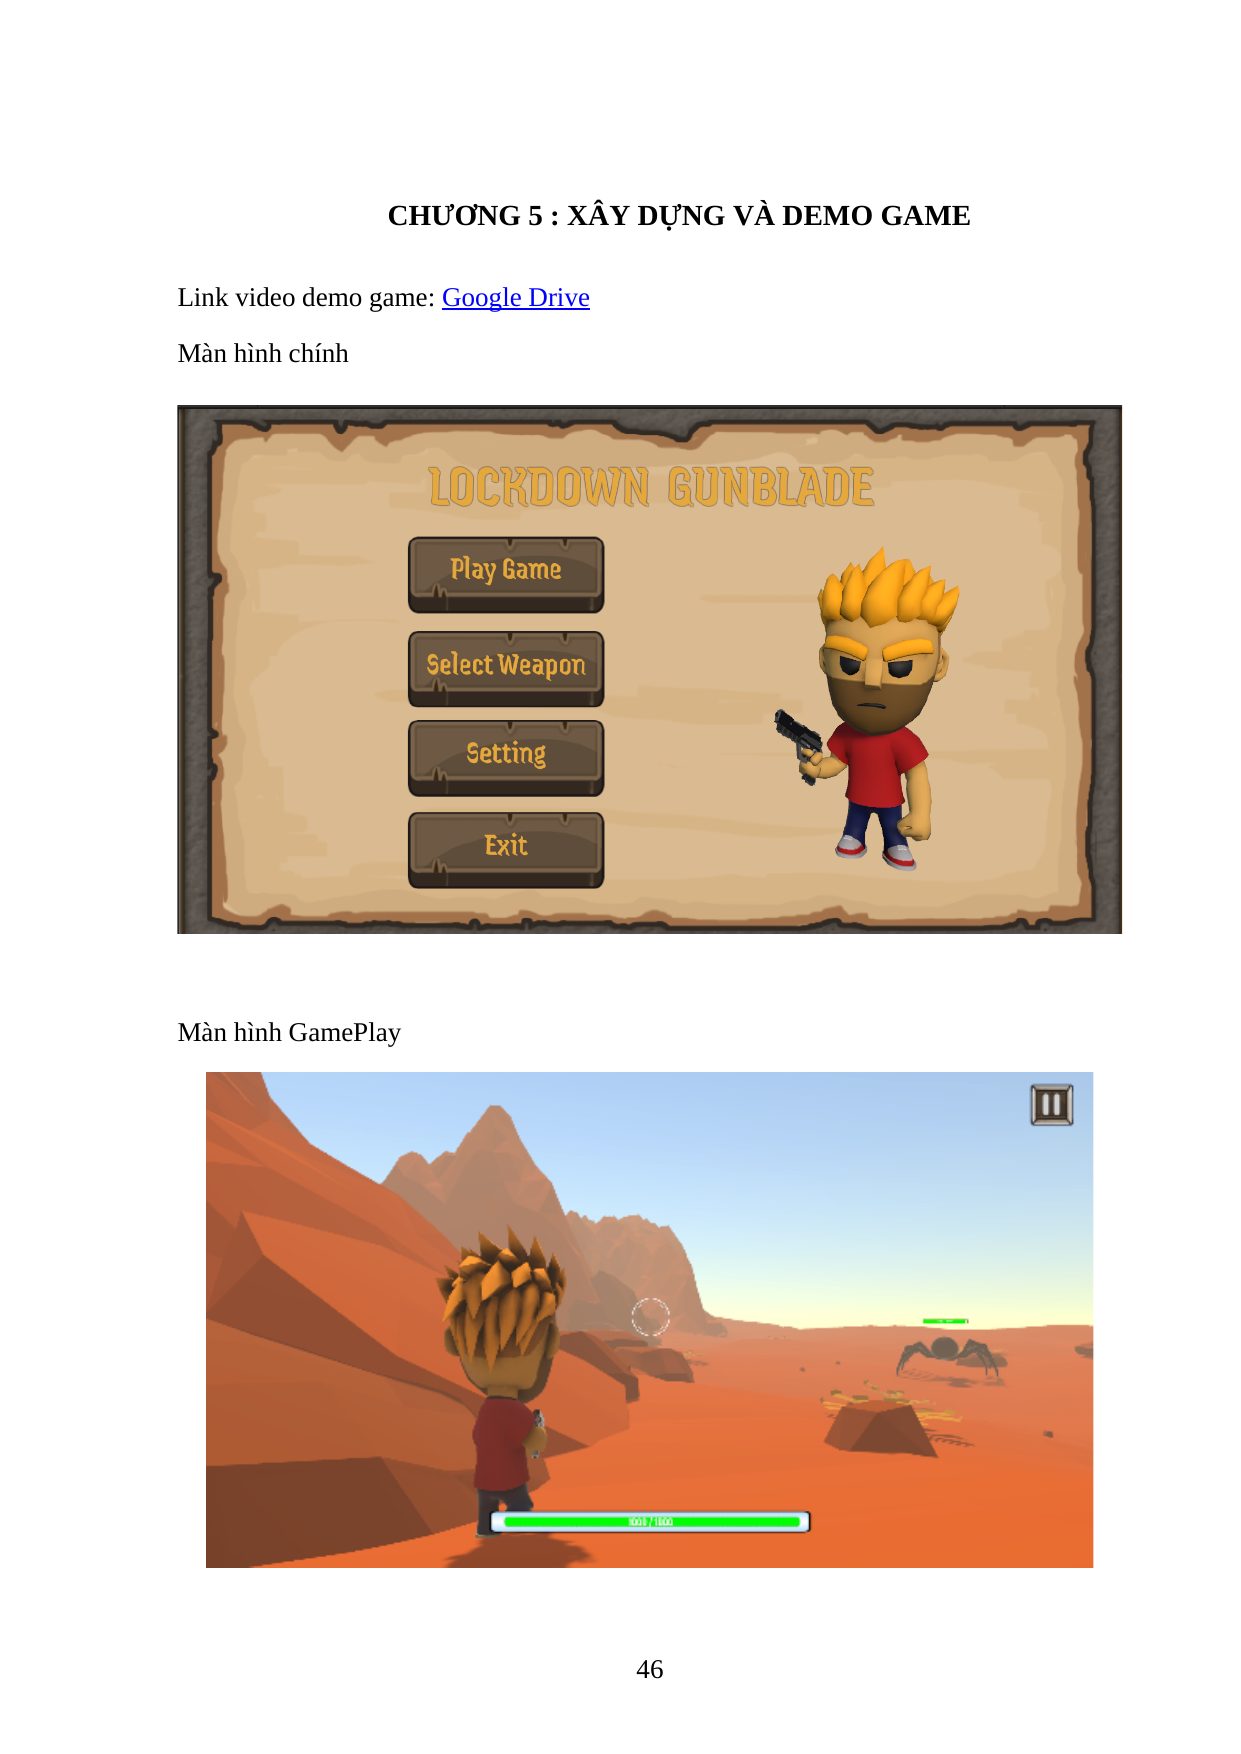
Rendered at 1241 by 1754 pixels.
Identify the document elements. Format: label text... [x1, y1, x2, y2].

picture [206, 1072, 1094, 1568]
subtitle : XÂY DỰNG VÀ DEMO GAME [236, 198, 1122, 231]
subtitle Link video demo game: Google Drive [177, 281, 1122, 312]
picture [177, 405, 1123, 934]
text Màn hình GamePlay [177, 1016, 1122, 1047]
text Màn hình chính [177, 337, 1122, 368]
